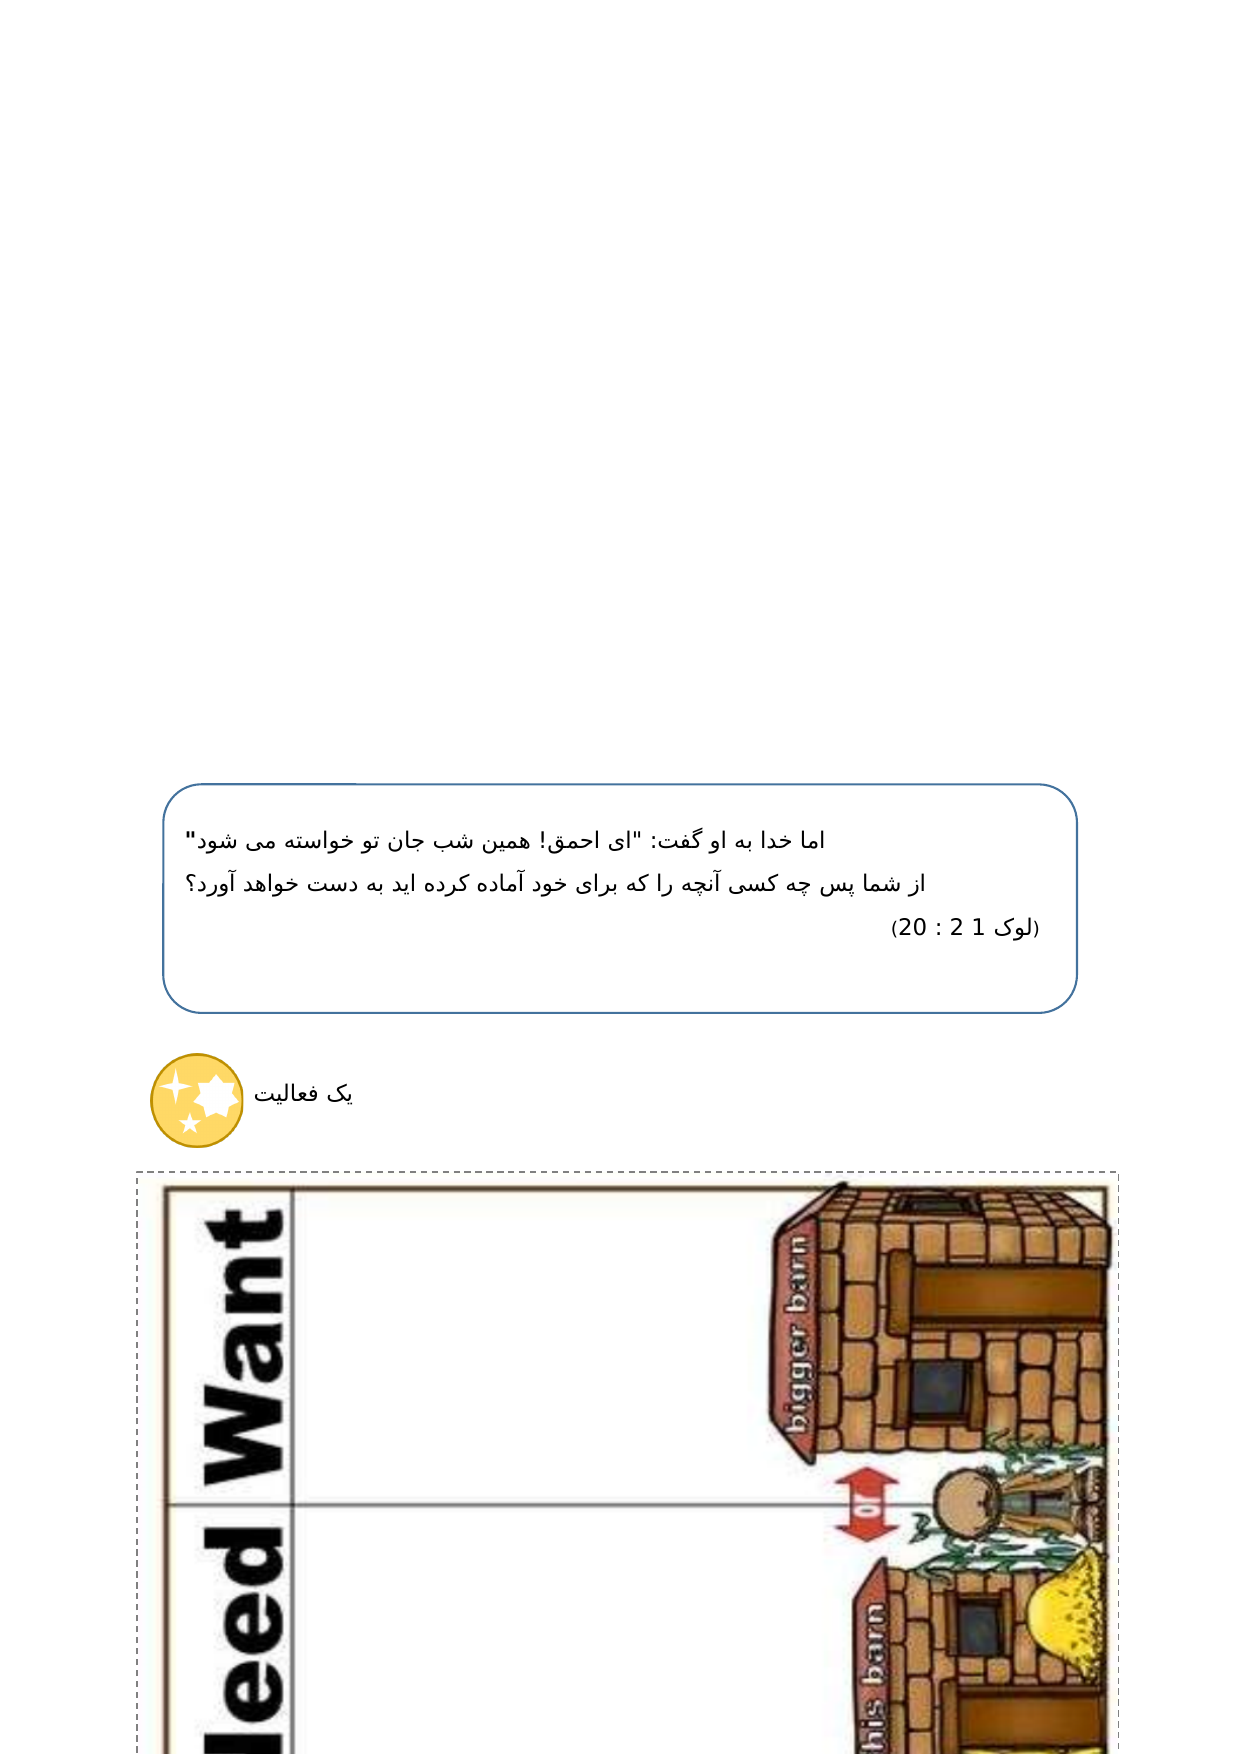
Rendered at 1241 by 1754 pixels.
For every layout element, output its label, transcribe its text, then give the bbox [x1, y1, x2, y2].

text یک فعالیت [244, 1080, 1090, 1107]
picture [150, 1053, 244, 1148]
text از شما پس چه کسی آنچه را که برای خود آماده کرده اید به دست خواهد آورد؟ [150, 871, 1090, 897]
text (لوک 1 2 : 20) [150, 914, 1090, 941]
text "اما خدا به او گفت: "ای احمق! همین شب جان تو خواسته می شود [150, 827, 1090, 854]
picture [139, 1172, 1118, 1754]
